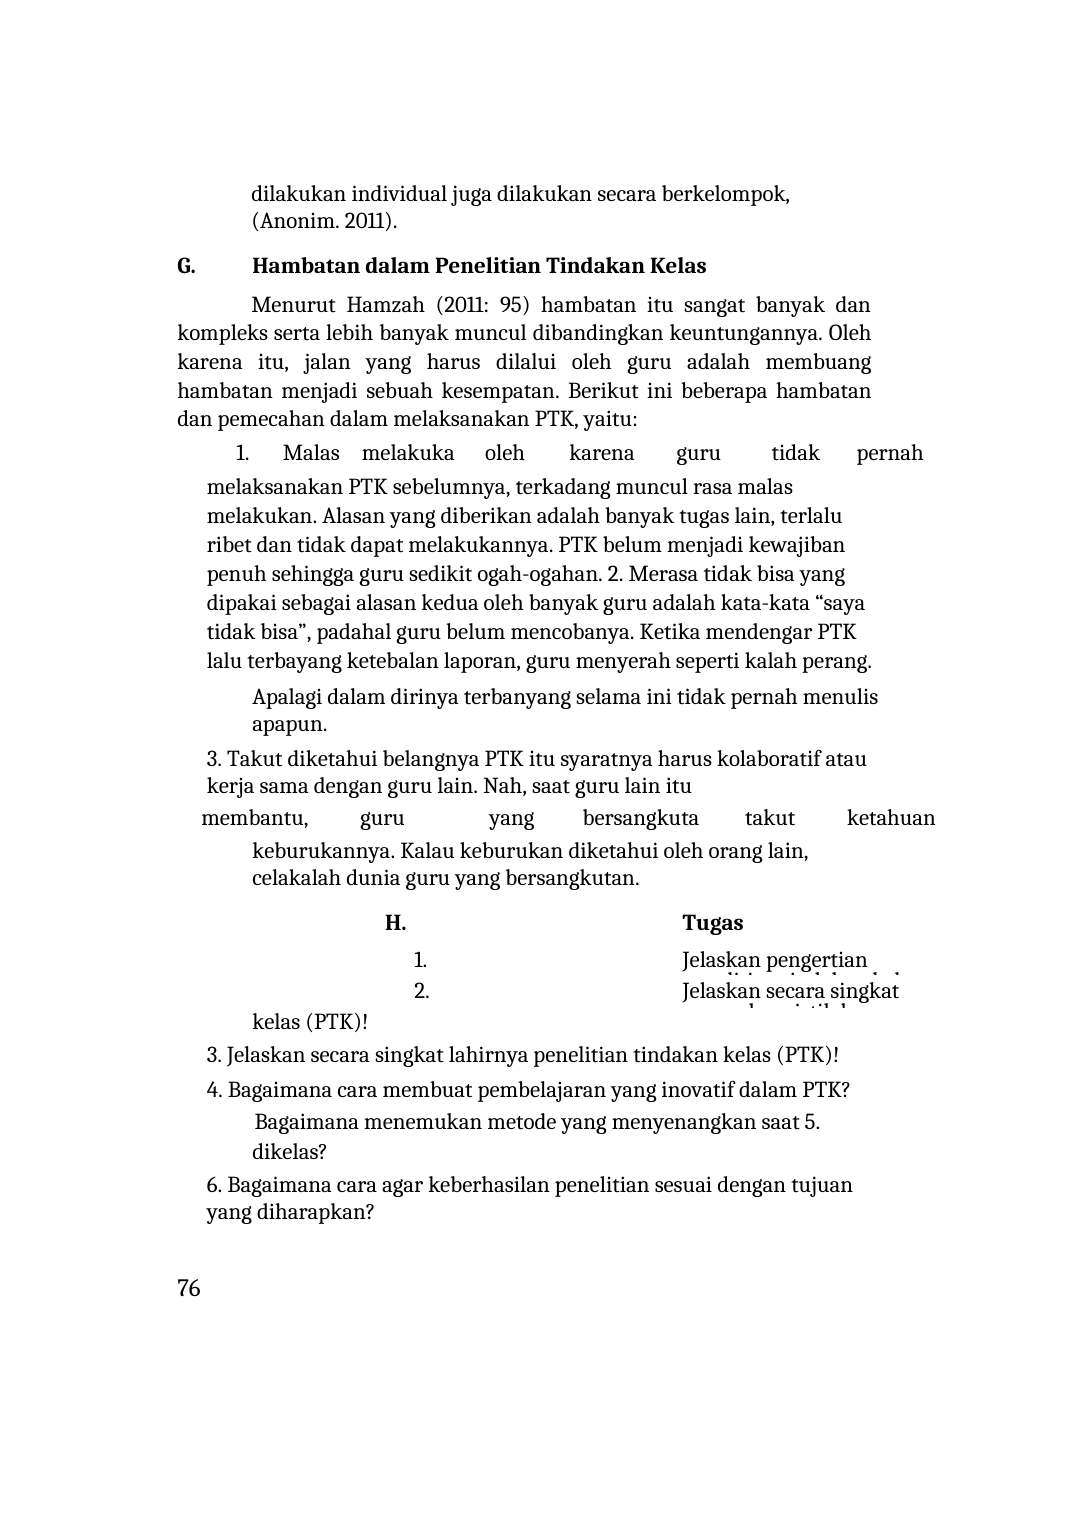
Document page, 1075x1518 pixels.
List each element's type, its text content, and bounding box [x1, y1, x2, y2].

text Bagaimana menemukan metode yang menyenangkan saat 5. [150, 1112, 925, 1134]
text melaksanakan PTK sebelumnya, terkadang muncul rasa malas melakukan. Alasan yang diberikan adalah banyak tugas lain, terlalu ribet dan tidak dapat melakukannya. PTK belum menjadi kewajiban penuh sehingga guru sedikit ogah-ogahan. 2. Merasa tidak bisa yang dipakai sebagai alasan kedua oleh banyak guru adalah kata-kata “saya tidak bisa”, padahal guru belum mencobanya. Ketika mendengar PTK lalu terbayang ketebalan laporan, guru menyerah seperti kalah perang. [207, 474, 880, 674]
text Menurut Hamzah (2011: 95) hambatan itu sangat banyak dan kompleks serta lebih banyak muncul dibandingkan keuntungannya. Oleh karena itu, jalan yang harus dilalui oleh guru adalah membuang hambatan menjadi sebuah kesempatan. Berikut ini beberapa hambatan dan pemecahan dalam melaksanakan PTK, yaitu: [177, 292, 872, 432]
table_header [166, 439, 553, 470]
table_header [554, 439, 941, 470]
text G. Hambatan dalam Penelitian Tindakan Kelas [177, 255, 925, 278]
text dikelas? [252, 1142, 925, 1164]
text 3. Jelaskan secara singkat lahirnya penelitian tindakan kelas (PTK)! [207, 1042, 880, 1068]
text keburukannya. Kalau keburukan diketahui oleh orang lain, celakalah dunia guru yang bersangkutan. [252, 838, 880, 891]
text 6. Bagaimana cara agar keberhasilan penelitian sesuai dengan tujuan yang diharapkan? [207, 1172, 880, 1225]
text 3. Takut diketahui belangnya PTK itu syaratnya harus kolaboratif atau kerja sama dengan guru lain. Nah, saat guru lain itu [207, 746, 880, 799]
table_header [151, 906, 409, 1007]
text 76 [177, 1277, 925, 1302]
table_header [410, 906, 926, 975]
text kelas (PTK)! [252, 1011, 925, 1034]
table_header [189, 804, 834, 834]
text dilakukan individual juga dilakukan secara berkelompok, (Anonim. 2011). [251, 181, 880, 234]
text Apalagi dalam dirinya terbanyang selama ini tidak pernah menulis apapun. [252, 684, 880, 737]
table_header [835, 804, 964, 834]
text 4. Bagaimana cara membuat pembelajaran yang inovatif dalam PTK? [207, 1077, 880, 1103]
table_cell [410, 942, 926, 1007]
